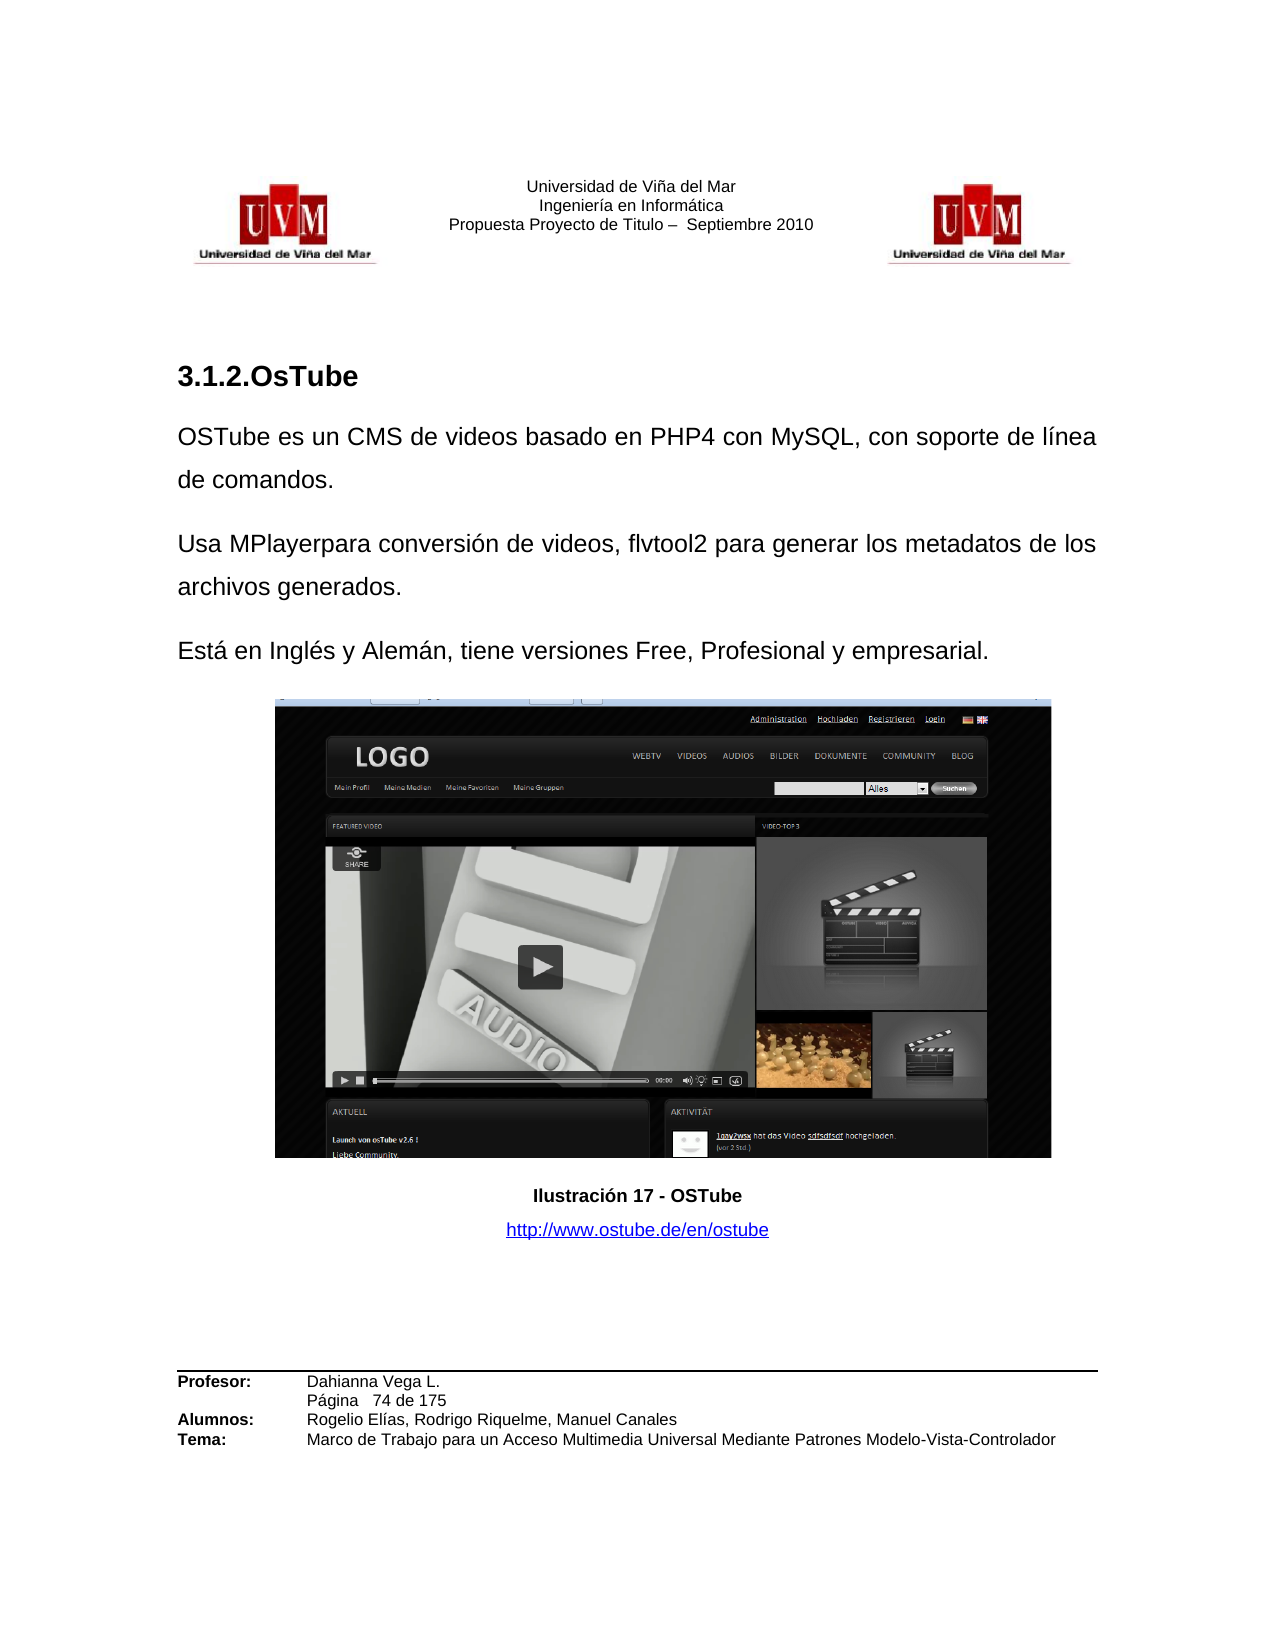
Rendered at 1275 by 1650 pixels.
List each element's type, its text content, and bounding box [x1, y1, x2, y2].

picture [871, 176, 1084, 267]
text Usa MPlayerpara conversión de videos, flvtool2 para generar los metadatos de los archivos generados. [177, 529, 1098, 601]
subtitle 3.1.2.OsTube [177, 359, 1098, 392]
text Está en Inglés y Alemán, tiene versiones Free, Profesional y empresarial. [177, 636, 1098, 664]
text http://www.ostube.de/en/ostube [177, 1218, 1098, 1240]
picture [177, 176, 390, 267]
text OSTube es un CMS de videos basado en PHP4 con MySQL, con soporte de línea de comandos. [177, 422, 1098, 493]
picture [275, 699, 1052, 1158]
text Ilustración 17 - OSTube [177, 1184, 1098, 1206]
